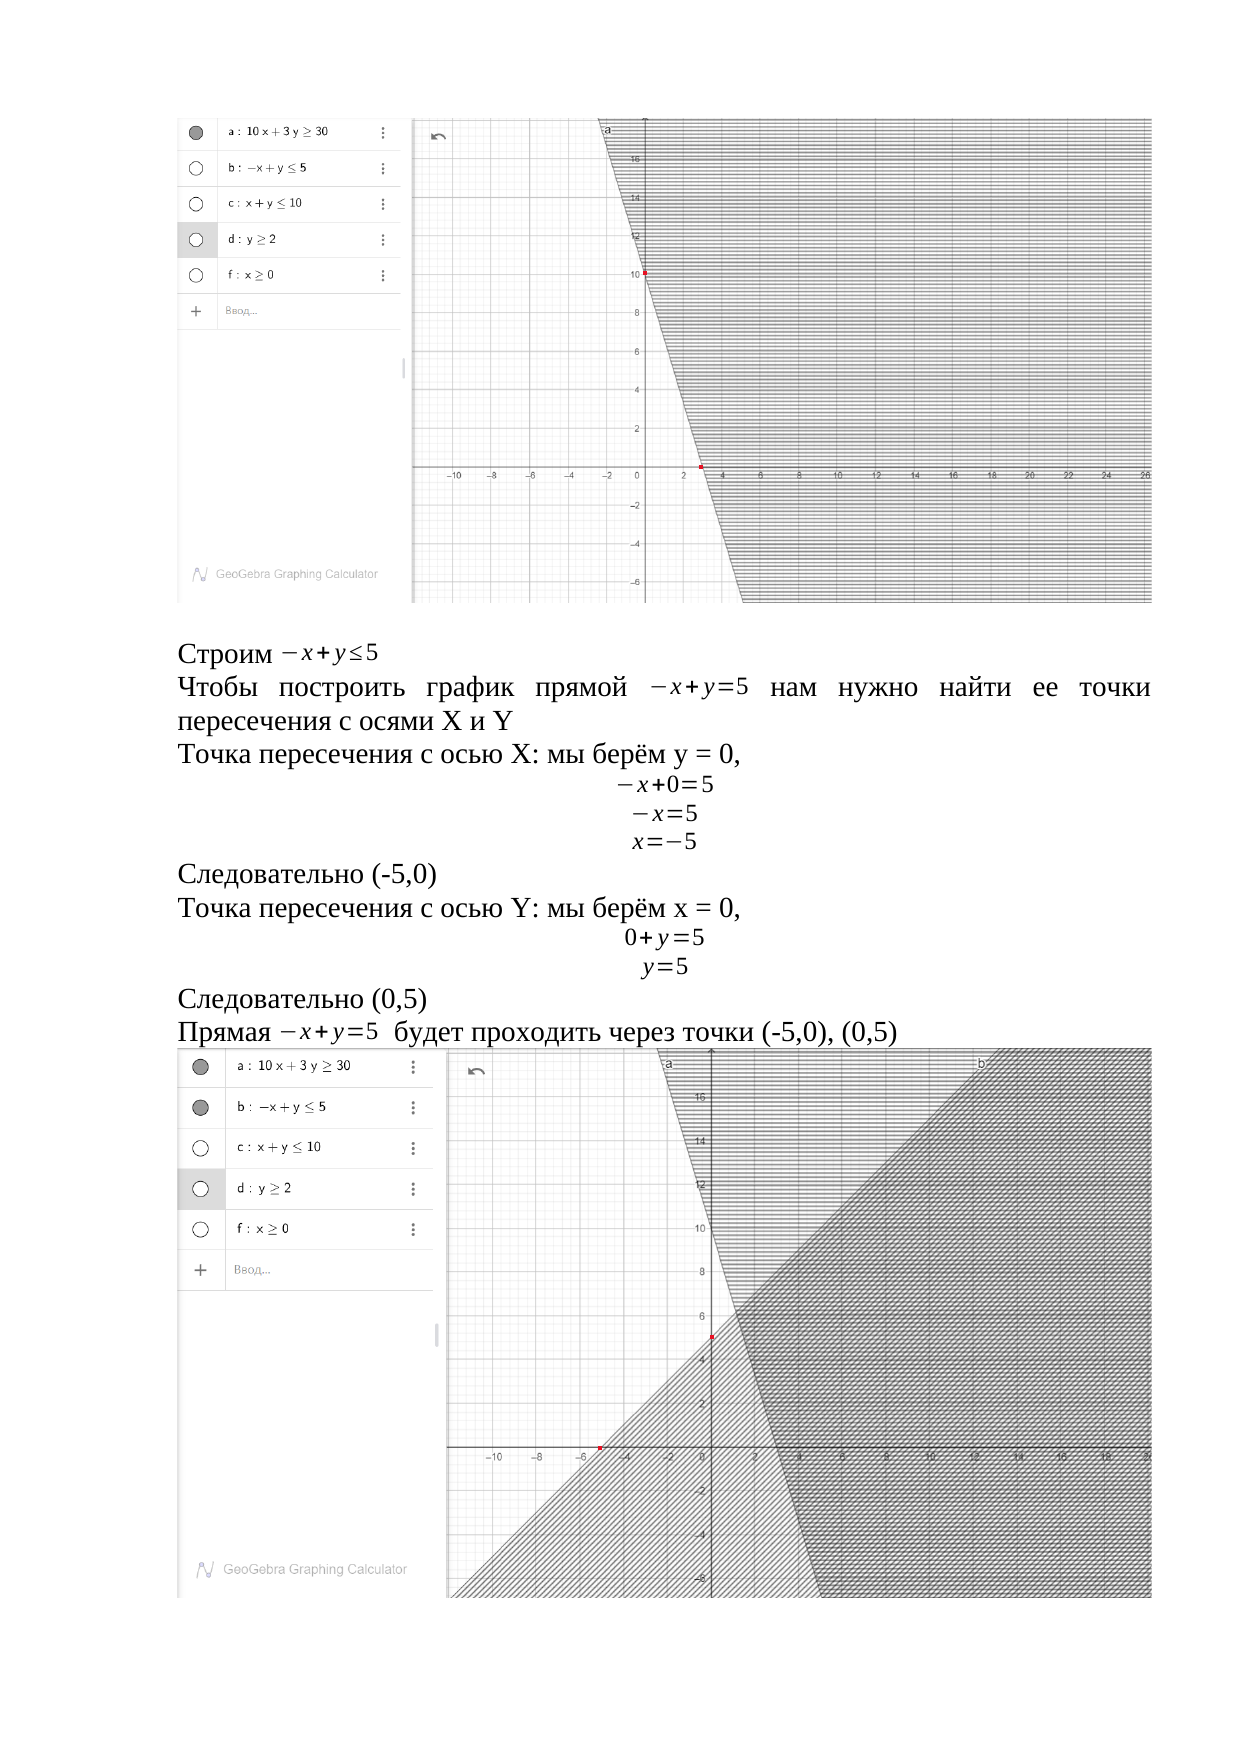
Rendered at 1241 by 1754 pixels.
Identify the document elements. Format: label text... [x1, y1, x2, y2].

text Точка пересечения с осью X: мы берём y = 0, [177, 737, 1152, 770]
picture [177, 1048, 1152, 1598]
text Следовательно (0,5) [177, 981, 1152, 1014]
text Следовательно (-5,0) [177, 856, 1152, 890]
text Чтобы построить график прямой нам нужно найти ее точки пересечения с осями X и Y [177, 669, 1152, 737]
text Прямая будет проходить через точки (-5,0), (0,5) [177, 1014, 1152, 1048]
text Точка пересечения с осью Y: мы берём x = 0, [177, 890, 1152, 923]
text Строим [177, 636, 1152, 669]
picture [177, 118, 1152, 603]
